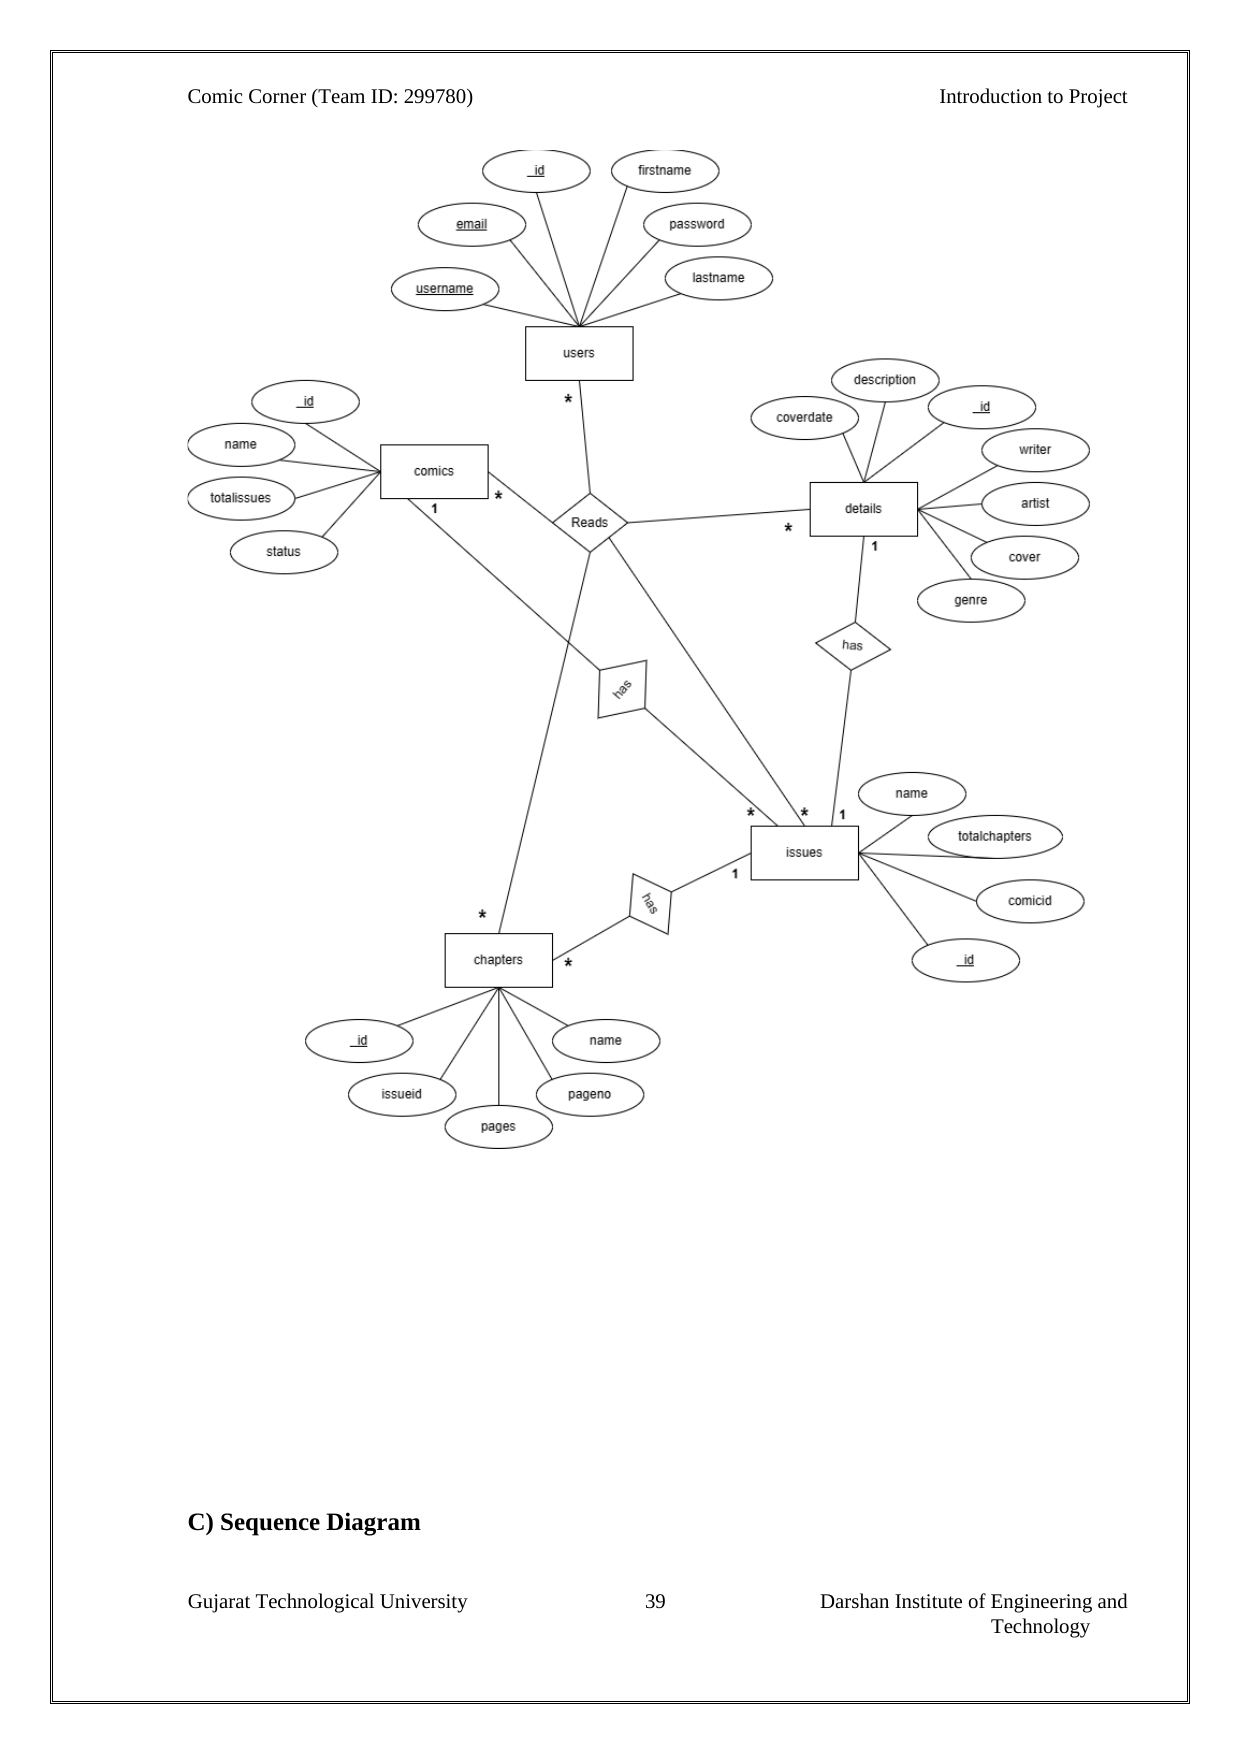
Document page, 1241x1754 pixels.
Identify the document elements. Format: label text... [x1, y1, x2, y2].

picture [187, 150, 1091, 1149]
text C) Sequence Diagram [187, 1507, 1090, 1536]
